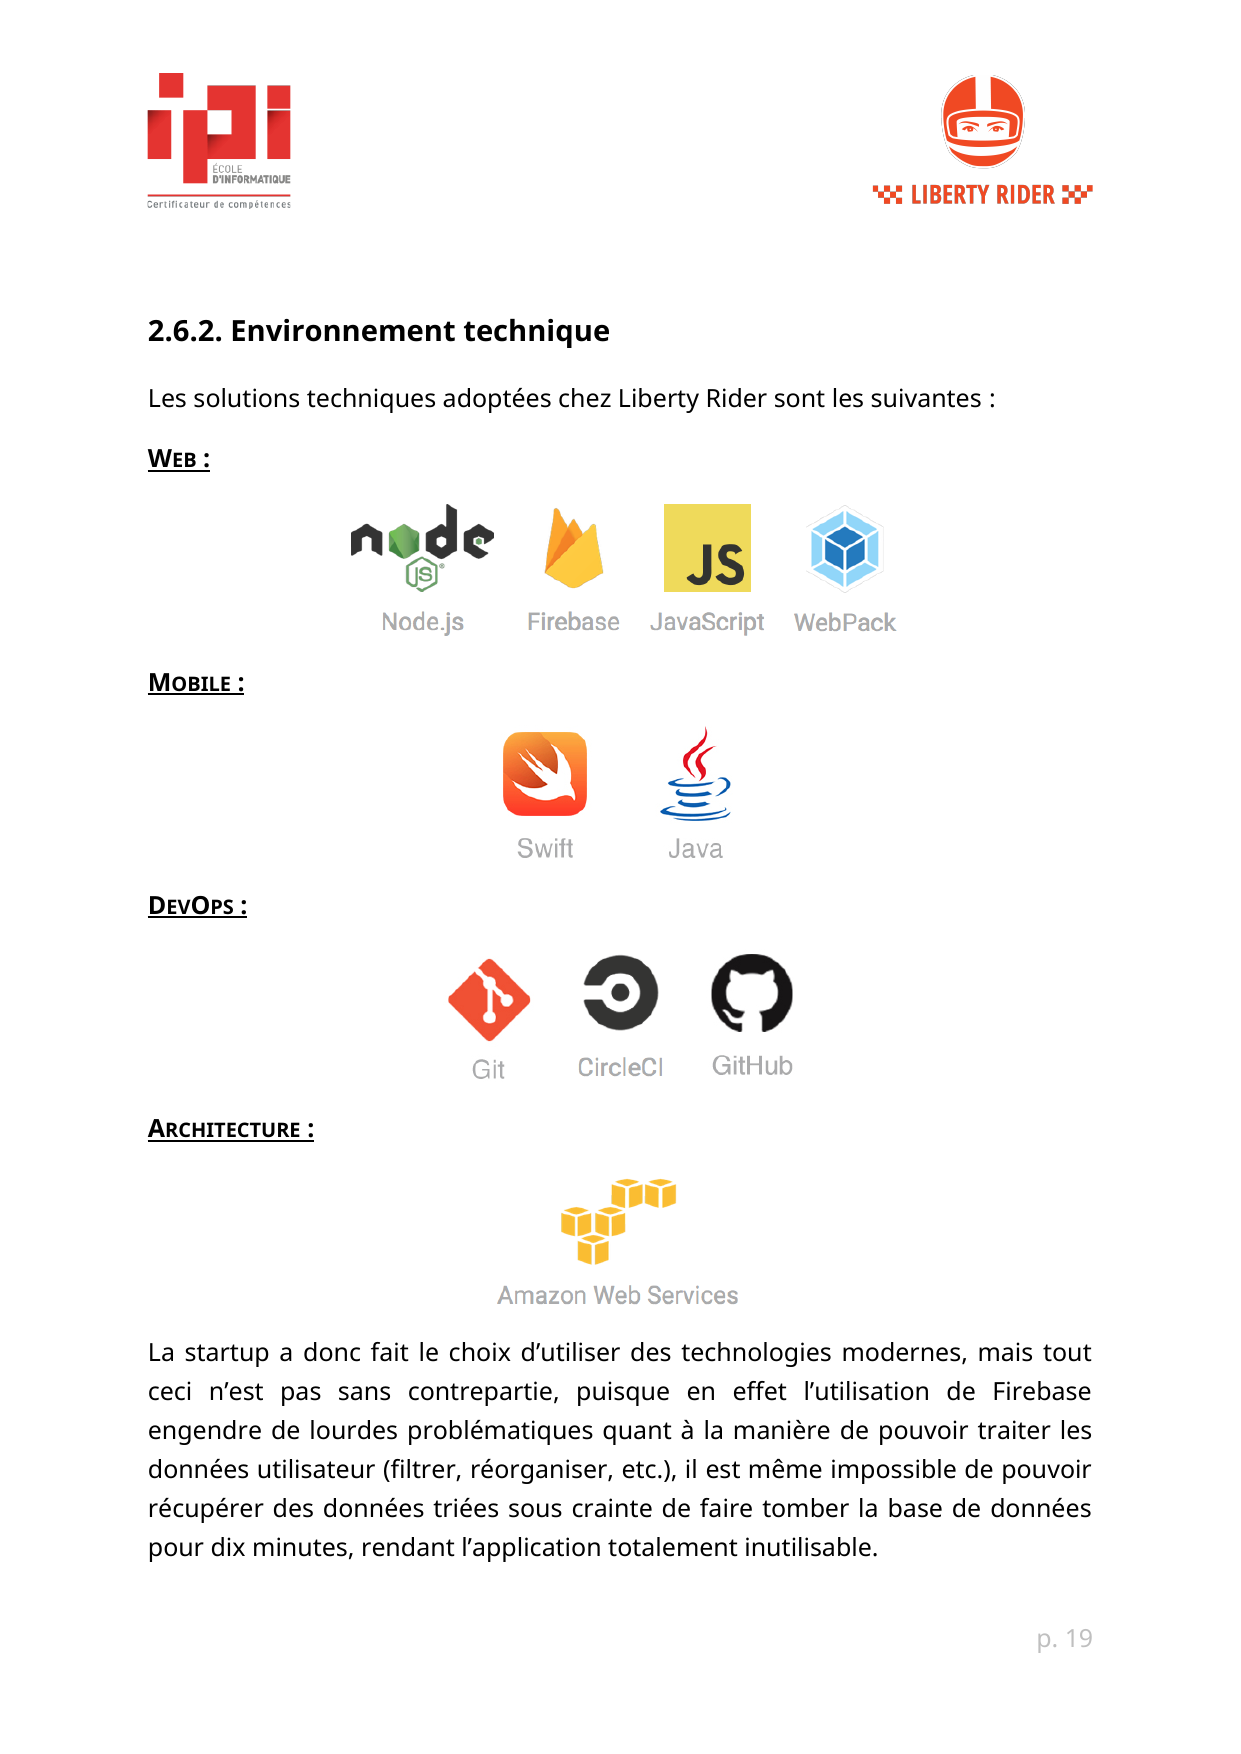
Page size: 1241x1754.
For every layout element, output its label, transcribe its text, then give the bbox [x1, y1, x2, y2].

text La startup a donc fait le choix d’utiliser des technologies modernes, mais tout ceci n’est pas sans contrepartie, puisque en effet l’utilisation de Firebase engendre de lourdes problématiques quant à la manière de pouvoir traiter les données utilisateur (filtrer, réorganiser, etc.), il est même impossible de pouvoir récupérer des données triées sous crainte de faire tomber la base de données pour dix minutes, rendant l’application totalement inutilisable. [148, 1334, 1093, 1564]
picture [483, 1165, 758, 1314]
picture [415, 942, 826, 1090]
subtitle Environnement technique [148, 310, 1093, 350]
picture [472, 719, 768, 867]
text Web : [148, 441, 1093, 475]
picture [147, 73, 291, 209]
picture [329, 495, 912, 644]
text Les solutions techniques adoptées chez Liberty Rider sont les suivantes : [148, 381, 1093, 415]
text DevOps : [148, 887, 1093, 922]
picture [872, 75, 1093, 209]
text Mobile : [148, 664, 1093, 698]
text Architecture : [148, 1111, 1093, 1145]
